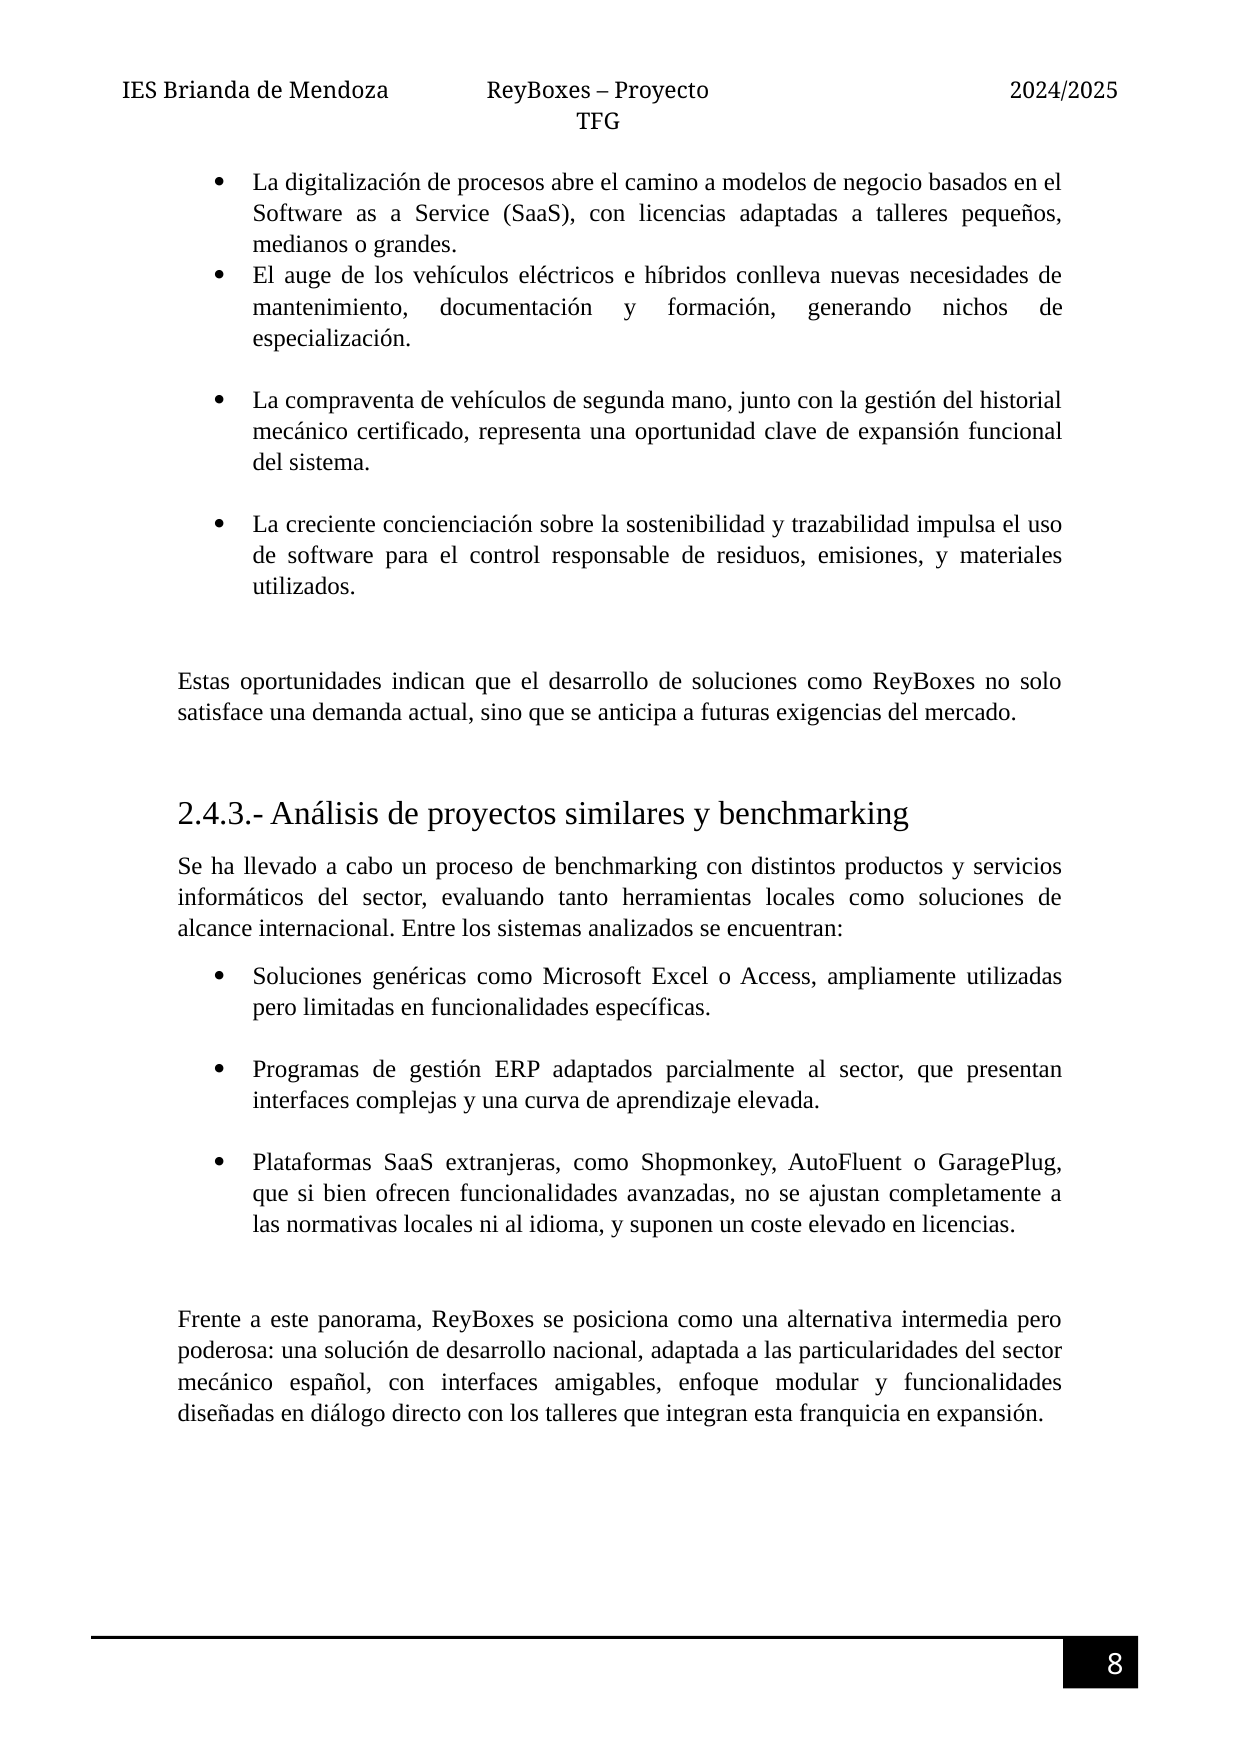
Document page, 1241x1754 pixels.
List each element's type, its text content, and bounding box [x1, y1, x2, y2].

list Plataformas SaaS extranjeras, como Shopmonkey, AutoFluent o GaragePlug, que si bien ofrecen funcionalidades avanzadas, no se ajustan completamente a las normativas locales ni al idioma, y suponen un coste elevado en licencias. [215, 1147, 1063, 1238]
text Estas oportunidades indican que el desarrollo de soluciones como ReyBoxes no solo satisface una demanda actual, sino que se anticipa a futuras exigencias del mercado. [177, 666, 1063, 726]
text Frente a este panorama, ReyBoxes se posiciona como una alternativa intermedia pero poderosa: una solución de desarrollo nacional, adaptada a las particularidades del sector mecánico español, con interfaces amigables, enfoque modular y funcionalidades diseñadas en diálogo directo con los talleres que integran esta franquicia en expansión. [177, 1304, 1063, 1426]
list La compraventa de vehículos de segunda mano, junto con la gestión del historial mecánico certificado, representa una oportunidad clave de expansión funcional del sistema. [215, 385, 1063, 476]
list Soluciones genéricas como Microsoft Excel o Access, ampliamente utilizadas pero limitadas en funcionalidades específicas. [215, 961, 1063, 1021]
text Se ha llevado a cabo un proceso de benchmarking con distintos productos y servicios informáticos del sector, evaluando tanto herramientas locales como soluciones de alcance internacional. Entre los sistemas analizados se encuentran: [177, 851, 1063, 942]
list Programas de gestión ERP adaptados parcialmente al sector, que presentan interfaces complejas y una curva de aprendizaje elevada. [215, 1054, 1063, 1114]
text 2.4.3.- Análisis de proyectos similares y benchmarking [177, 793, 1063, 831]
list El auge de los vehículos eléctricos e híbridos conlleva nuevas necesidades de mantenimiento, documentación y formación, generando nichos de especialización. [215, 261, 1063, 351]
list La digitalización de procesos abre el camino a modelos de negocio basados en el Software as a Service (SaaS), con licencias adaptadas a talleres pequeños, medianos o grandes. [215, 167, 1063, 258]
list La creciente concienciación sobre la sostenibilidad y trazabilidad impulsa el uso de software para el control responsable de residuos, emisiones, y materiales utilizados. [215, 509, 1063, 600]
